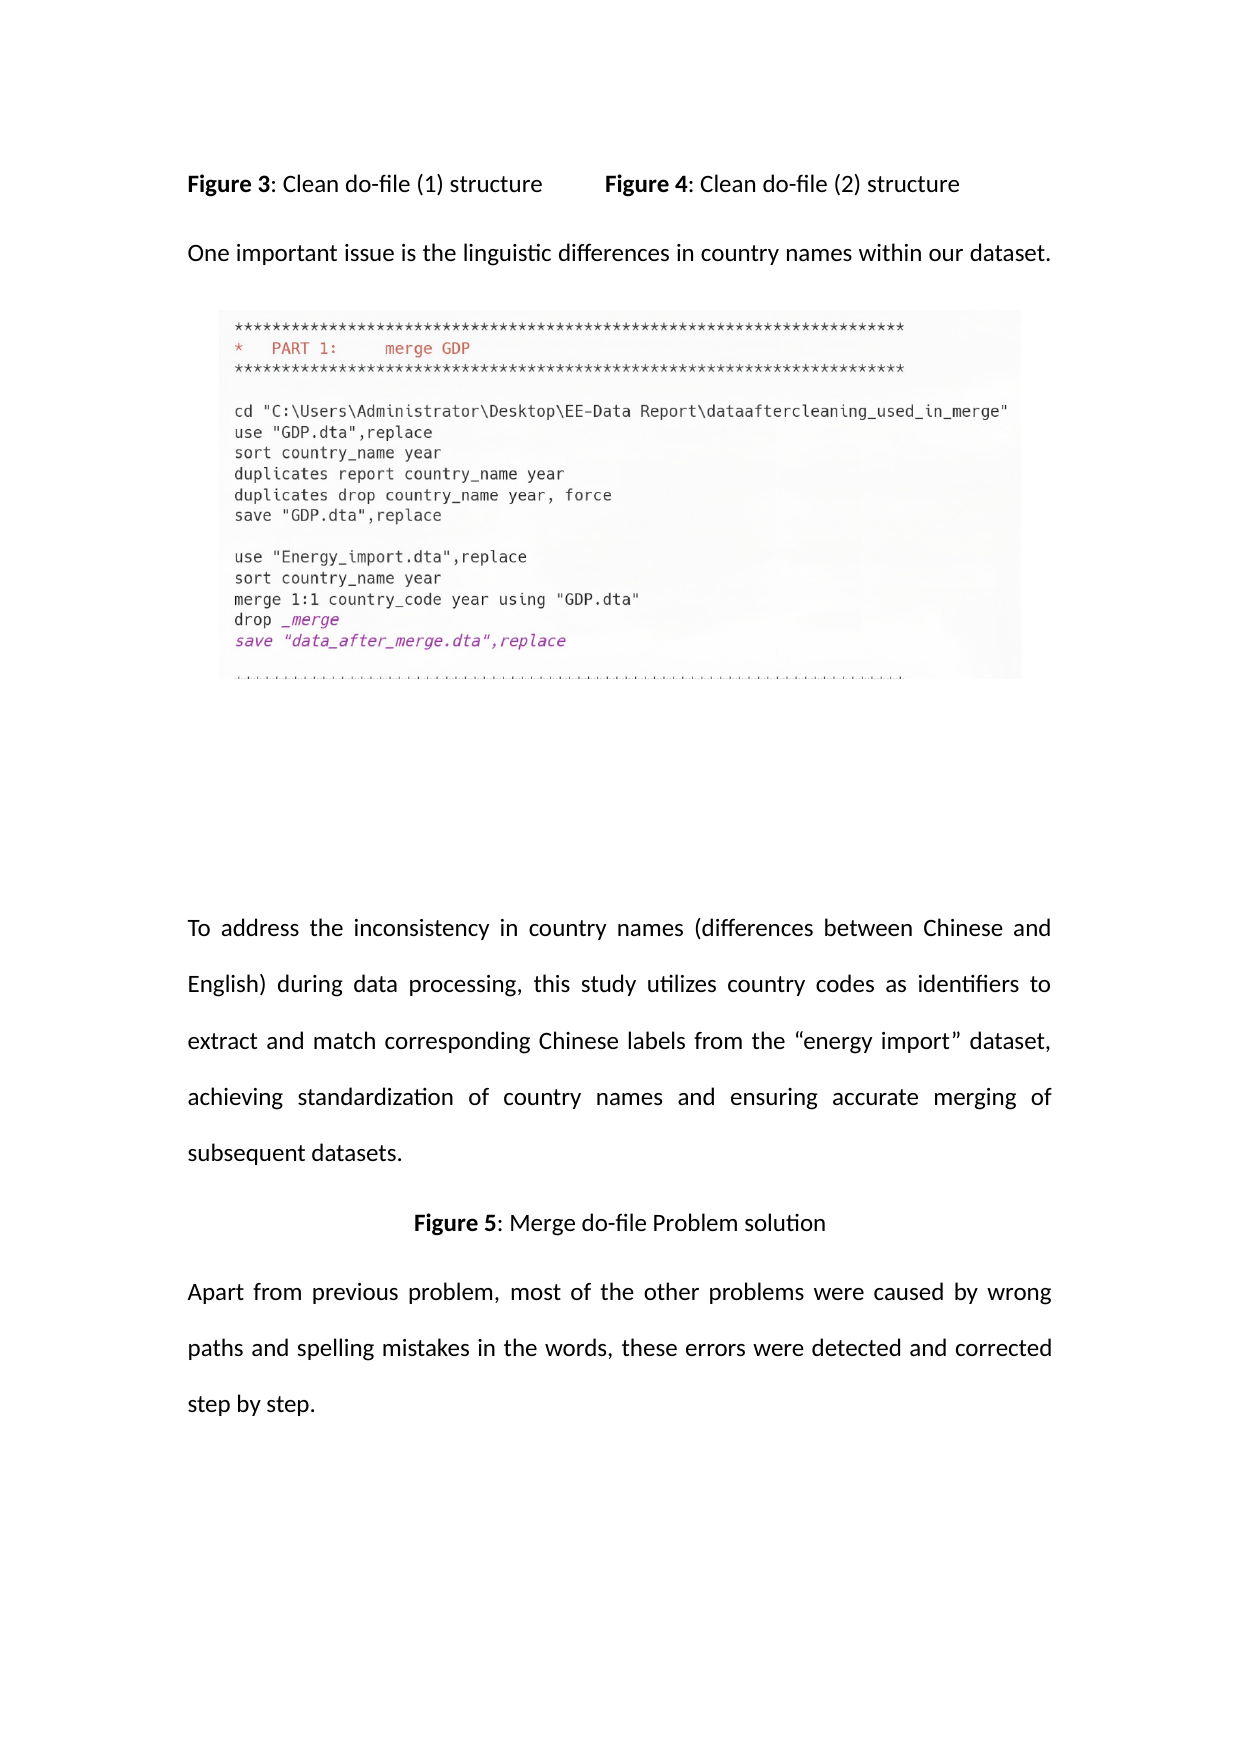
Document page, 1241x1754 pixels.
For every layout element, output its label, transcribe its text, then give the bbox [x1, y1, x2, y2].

text Figure 3: Clean do-file (1) structure Figure 4: Clean do-file (2) structure [187, 164, 1053, 202]
picture [219, 310, 1022, 679]
text Apart from previous problem, most of the other problems were caused by wrong paths and spelling mistakes in the words, these errors were detected and corrected step by step. [187, 1273, 1053, 1423]
text Figure 5: Merge do-file Problem solution [187, 1203, 1053, 1241]
